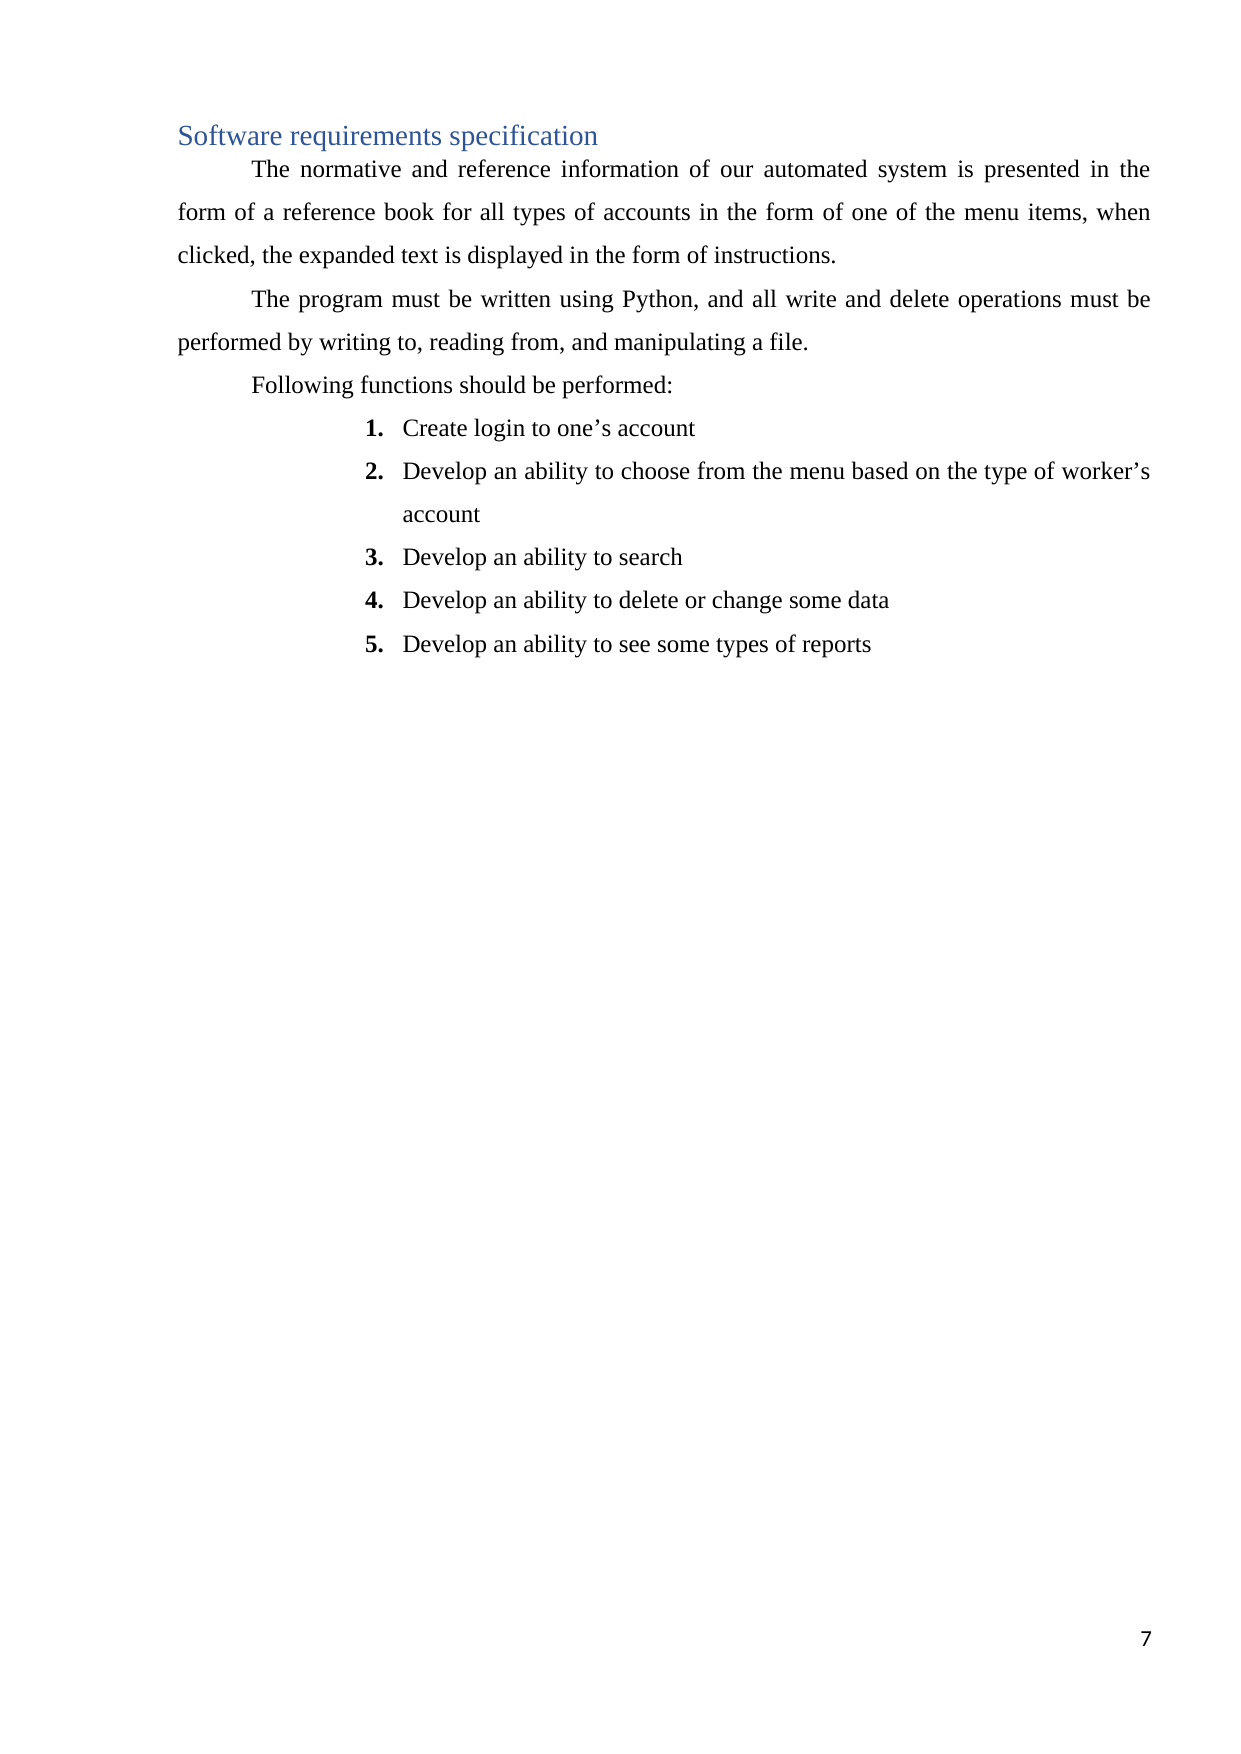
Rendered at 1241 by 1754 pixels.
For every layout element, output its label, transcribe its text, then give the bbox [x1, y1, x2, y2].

text The normative and reference information of our automated system is presented in the form of a reference book for all types of accounts in the form of one of the menu items, when clicked, the expanded text is displayed in the form of instructions. [177, 154, 1152, 269]
list Develop an ability to delete or change some data [365, 586, 1152, 614]
subtitle Software requirements specification [177, 118, 1152, 152]
list Create login to one’s account [365, 413, 1152, 442]
list Develop an ability to search [365, 542, 1152, 571]
text The program must be written using Python, and all write and delete operations must be performed by writing to, reading from, and manipulating a file. [177, 284, 1152, 356]
list Develop an ability to choose from the menu based on the type of worker’s account [365, 456, 1152, 528]
list Develop an ability to see some types of reports [365, 629, 1152, 657]
text Following functions should be performed: [177, 370, 1152, 399]
